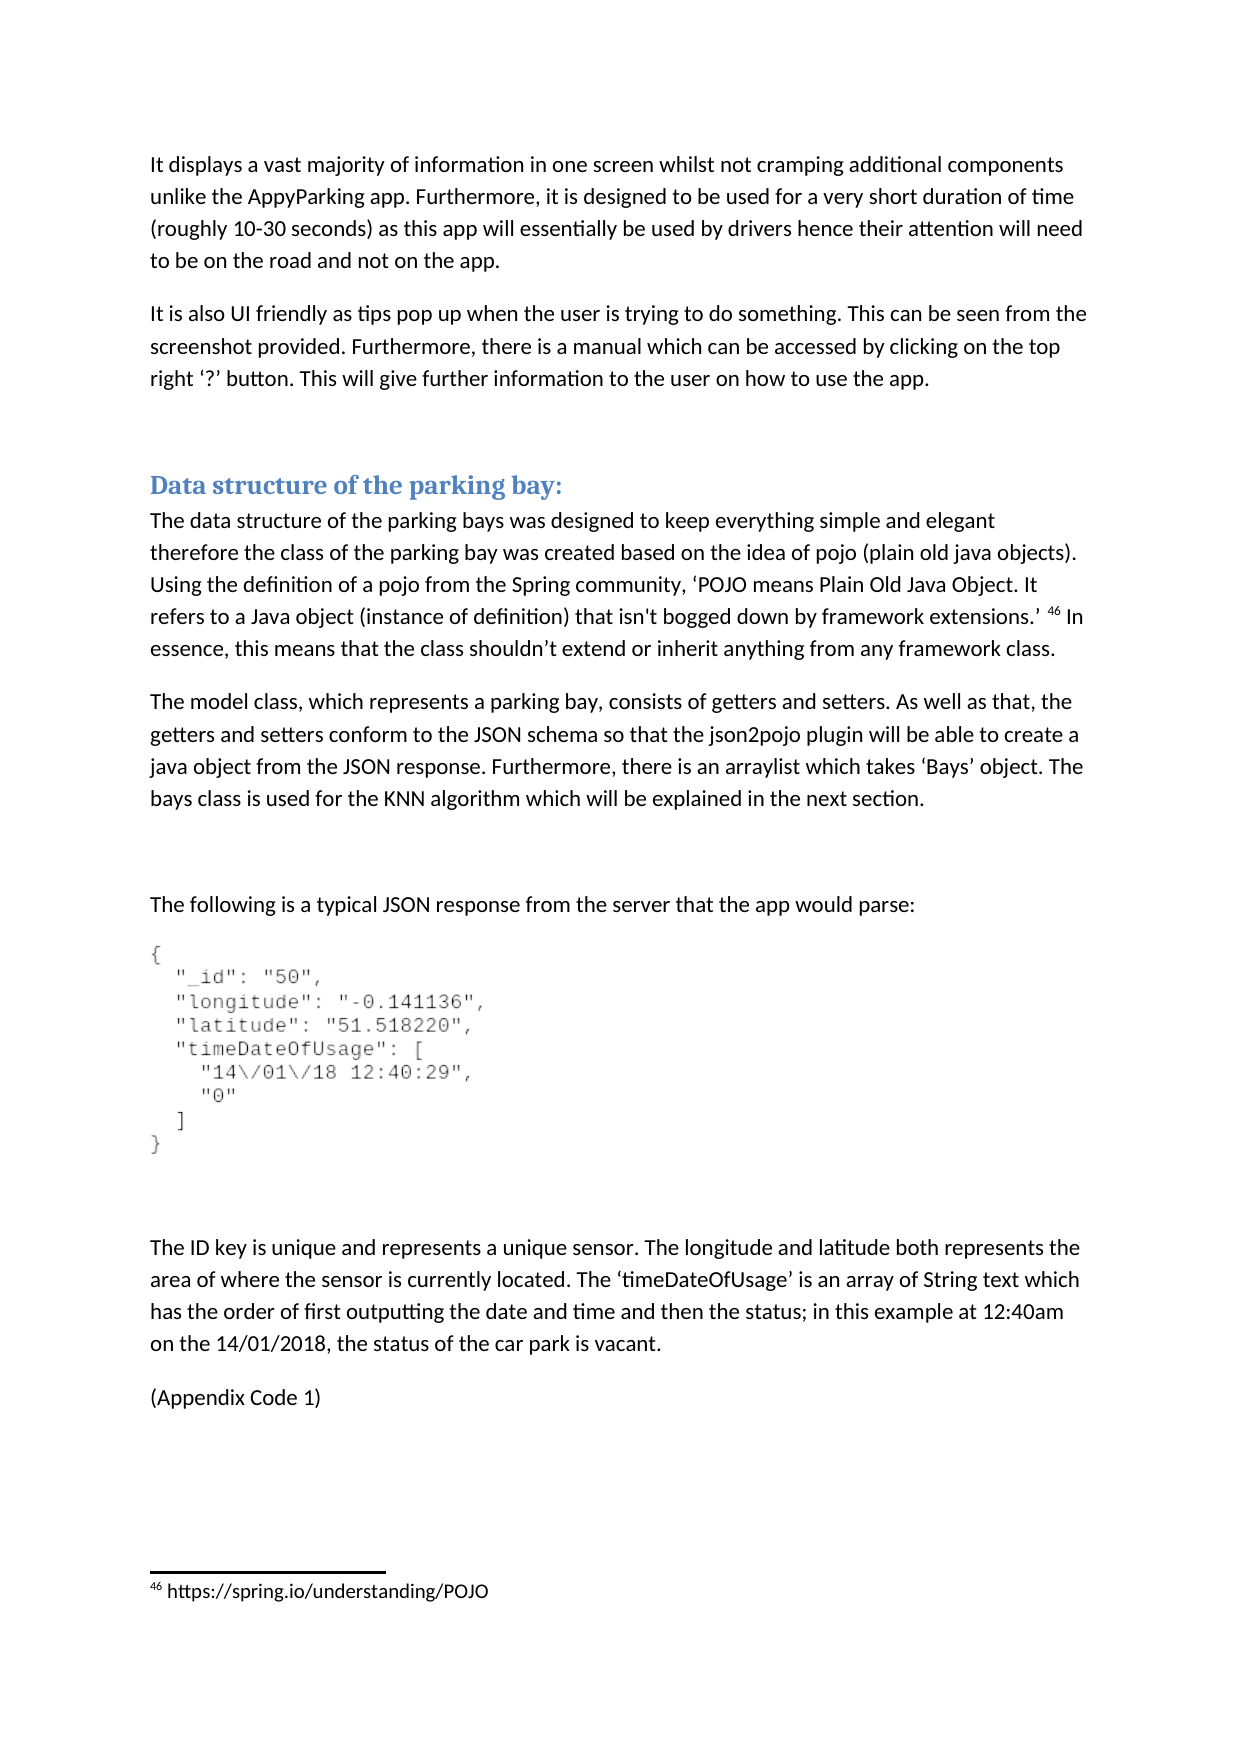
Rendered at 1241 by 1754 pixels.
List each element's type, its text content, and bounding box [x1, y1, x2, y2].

text (Appendix Code 1) [150, 1383, 1090, 1411]
text The data structure of the parking bays was designed to keep everything simple and elegant therefore the class of the parking bay was created based on the idea of pojo (plain old java objects). Using the definition of a pojo from the Spring community, ‘POJO means Plain Old Java Object. It refers to a Java object (instance of definition) that isn't bogged down by framework extensions.’ In essence, this means that the class shouldn’t extend or inherit anything from any framework class. [150, 506, 1090, 662]
text The model class, which represents a parking bay, consists of getters and setters. As well as that, the getters and setters conform to the JSON schema so that the json2pojo plugin will be able to create a java object from the JSON response. Furthermore, there is an arraylist which takes ‘Bays’ object. The bays class is used for the KNN algorithm which will be explained in the next section. [150, 687, 1090, 812]
text The following is a typical JSON response from the server that the app would parse: [150, 890, 1090, 918]
subtitle Data structure of the parking bay: [150, 470, 1090, 501]
text It is also UI friendly as tips pop up when the user is trying to do something. This can be seen from the screenshot provided. Furthermore, there is a manual which can be accessed by clicking on the top right ‘?’ button. This will give further information to the user on how to use the app. [150, 299, 1090, 392]
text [150, 150, 1090, 274]
text The ID key is unique and represents a unique sensor. The longitude and latitude both represents the area of where the sensor is currently located. The ‘timeDateOfUsage’ is an array of String text which has the order of first outputting the date and time and then the status; in this example at 12:40am on the 14/01/2018, the status of the car park is vacant. [150, 1233, 1090, 1358]
